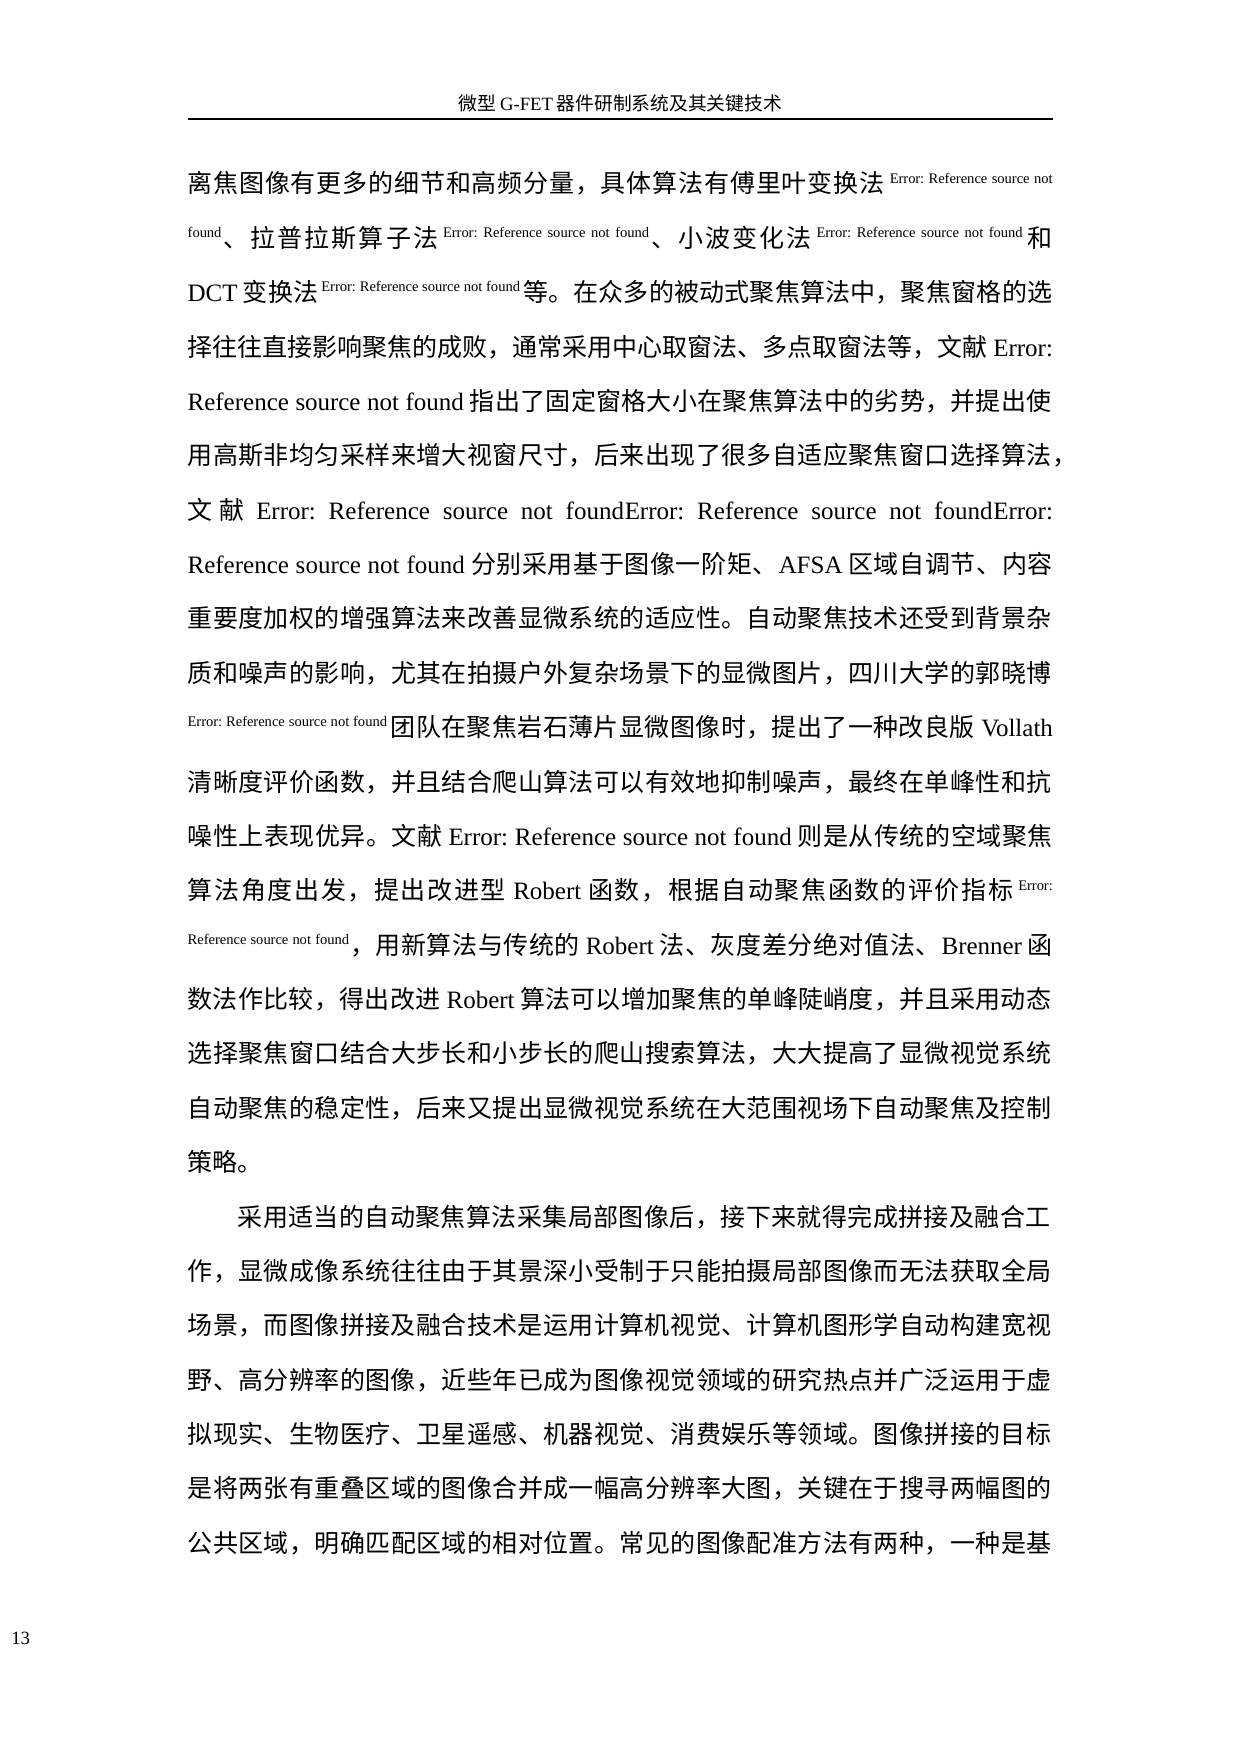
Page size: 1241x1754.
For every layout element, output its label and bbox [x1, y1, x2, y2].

text [187, 164, 1053, 1179]
text [187, 1197, 1053, 1559]
